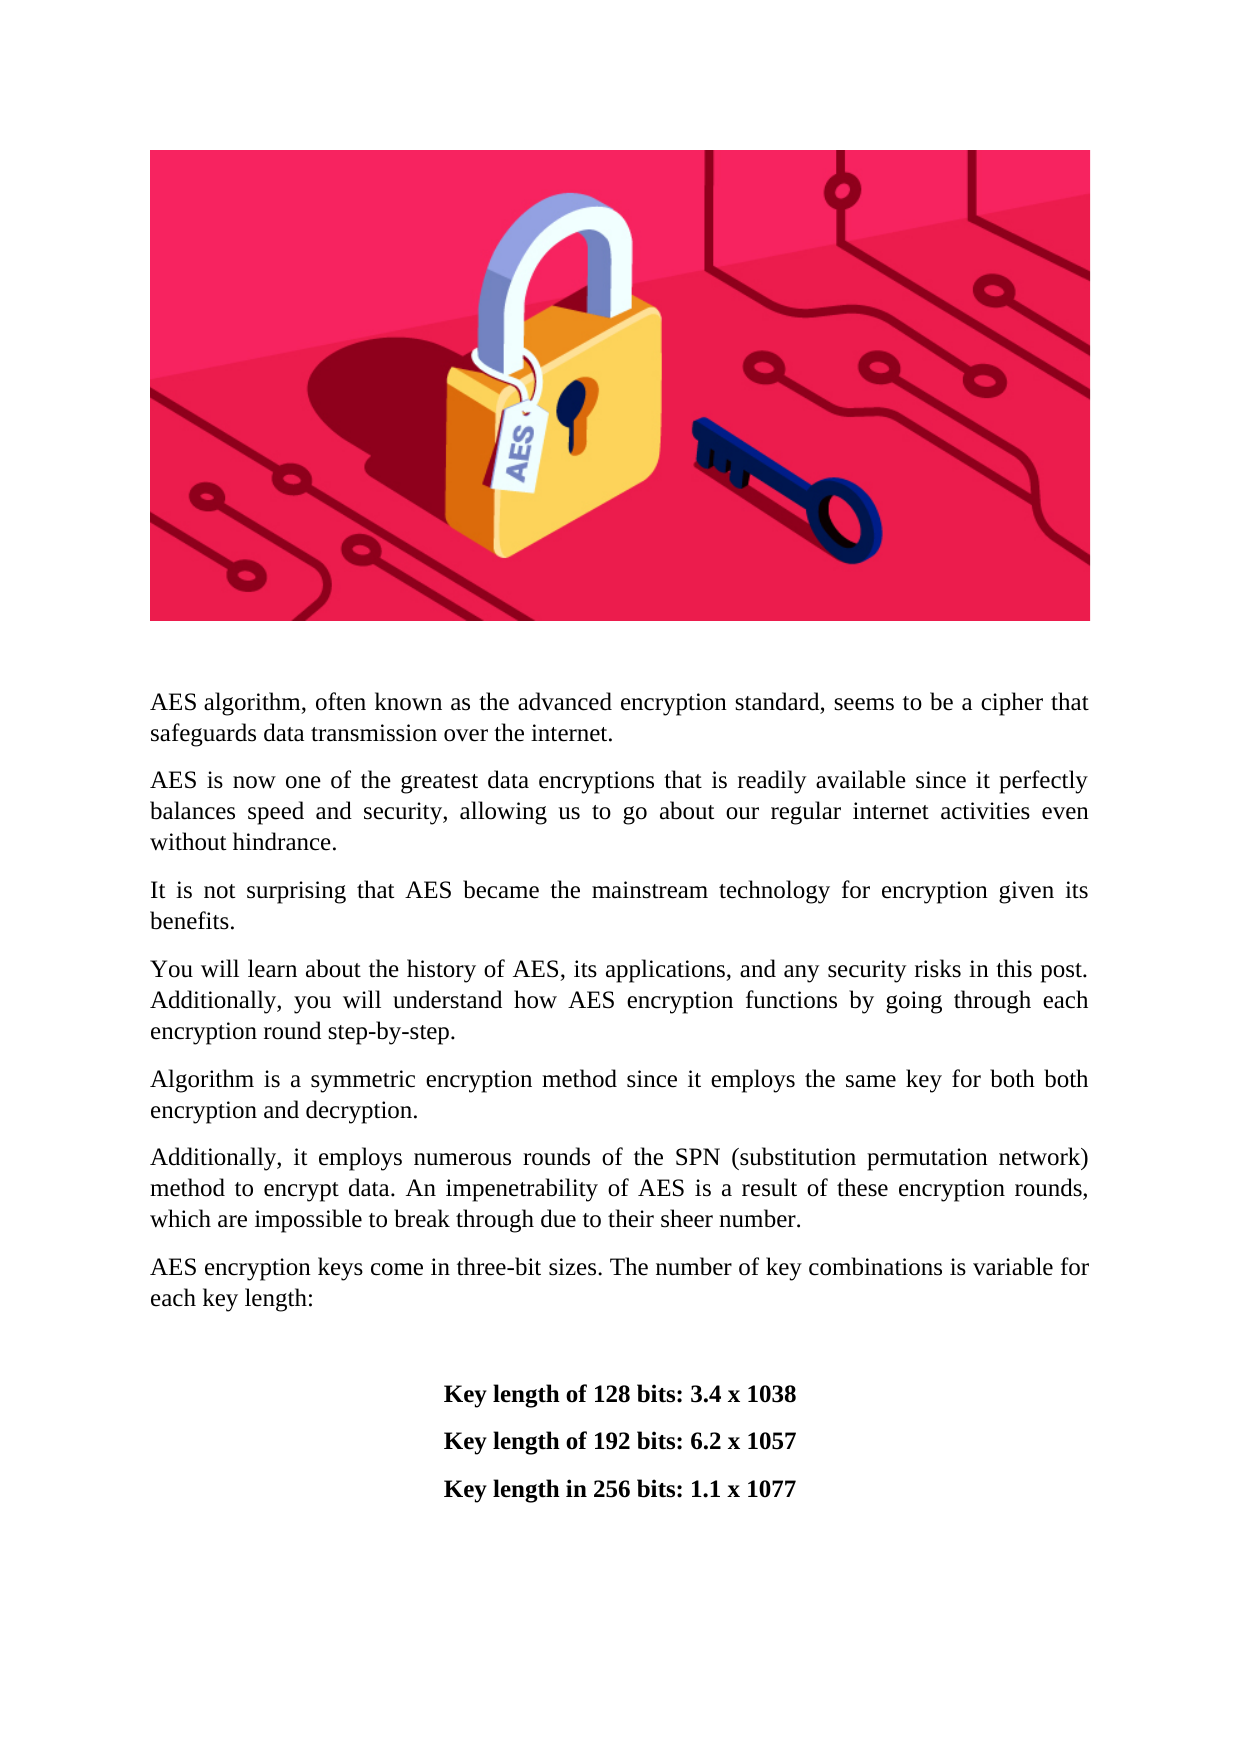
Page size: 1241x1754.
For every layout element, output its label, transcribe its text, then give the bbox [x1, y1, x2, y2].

text Additionally, it employs numerous rounds of the SPN (substitution permutation network) method to encrypt data. An impenetrability of AES is a result of these encryption rounds, which are impossible to break through due to their sheer number. [150, 1142, 1090, 1233]
text Key length of 192 bits: 6.2 x 1057 [150, 1426, 1090, 1455]
text AES is now one of the greatest data encryptions that is readily available since it perfectly balances speed and security, allowing us to go about our regular internet activities even without hindrance. [150, 765, 1090, 856]
picture [150, 150, 1091, 621]
text AES encryption keys come in three-bit sizes. The number of key combinations is variable for each key length: [150, 1252, 1090, 1312]
text Key length in 256 bits: 1.1 x 1077 [150, 1474, 1090, 1503]
text Key length of 128 bits: 3.4 x 1038 [150, 1379, 1090, 1407]
text Algorithm is a symmetric encryption method since it employs the same key for both both encryption and decryption. [150, 1064, 1090, 1123]
text AES algorithm, often known as the advanced encryption standard, seems to be a cipher that safeguards data transmission over the internet. [150, 687, 1090, 746]
text It is not surprising that AES became the mainstream technology for encryption given its benefits. [150, 875, 1090, 935]
text You will learn about the history of AES, its applications, and any security risks in this post. Additionally, you will understand how AES encryption functions by going through each encryption round step-by-step. [150, 954, 1090, 1045]
